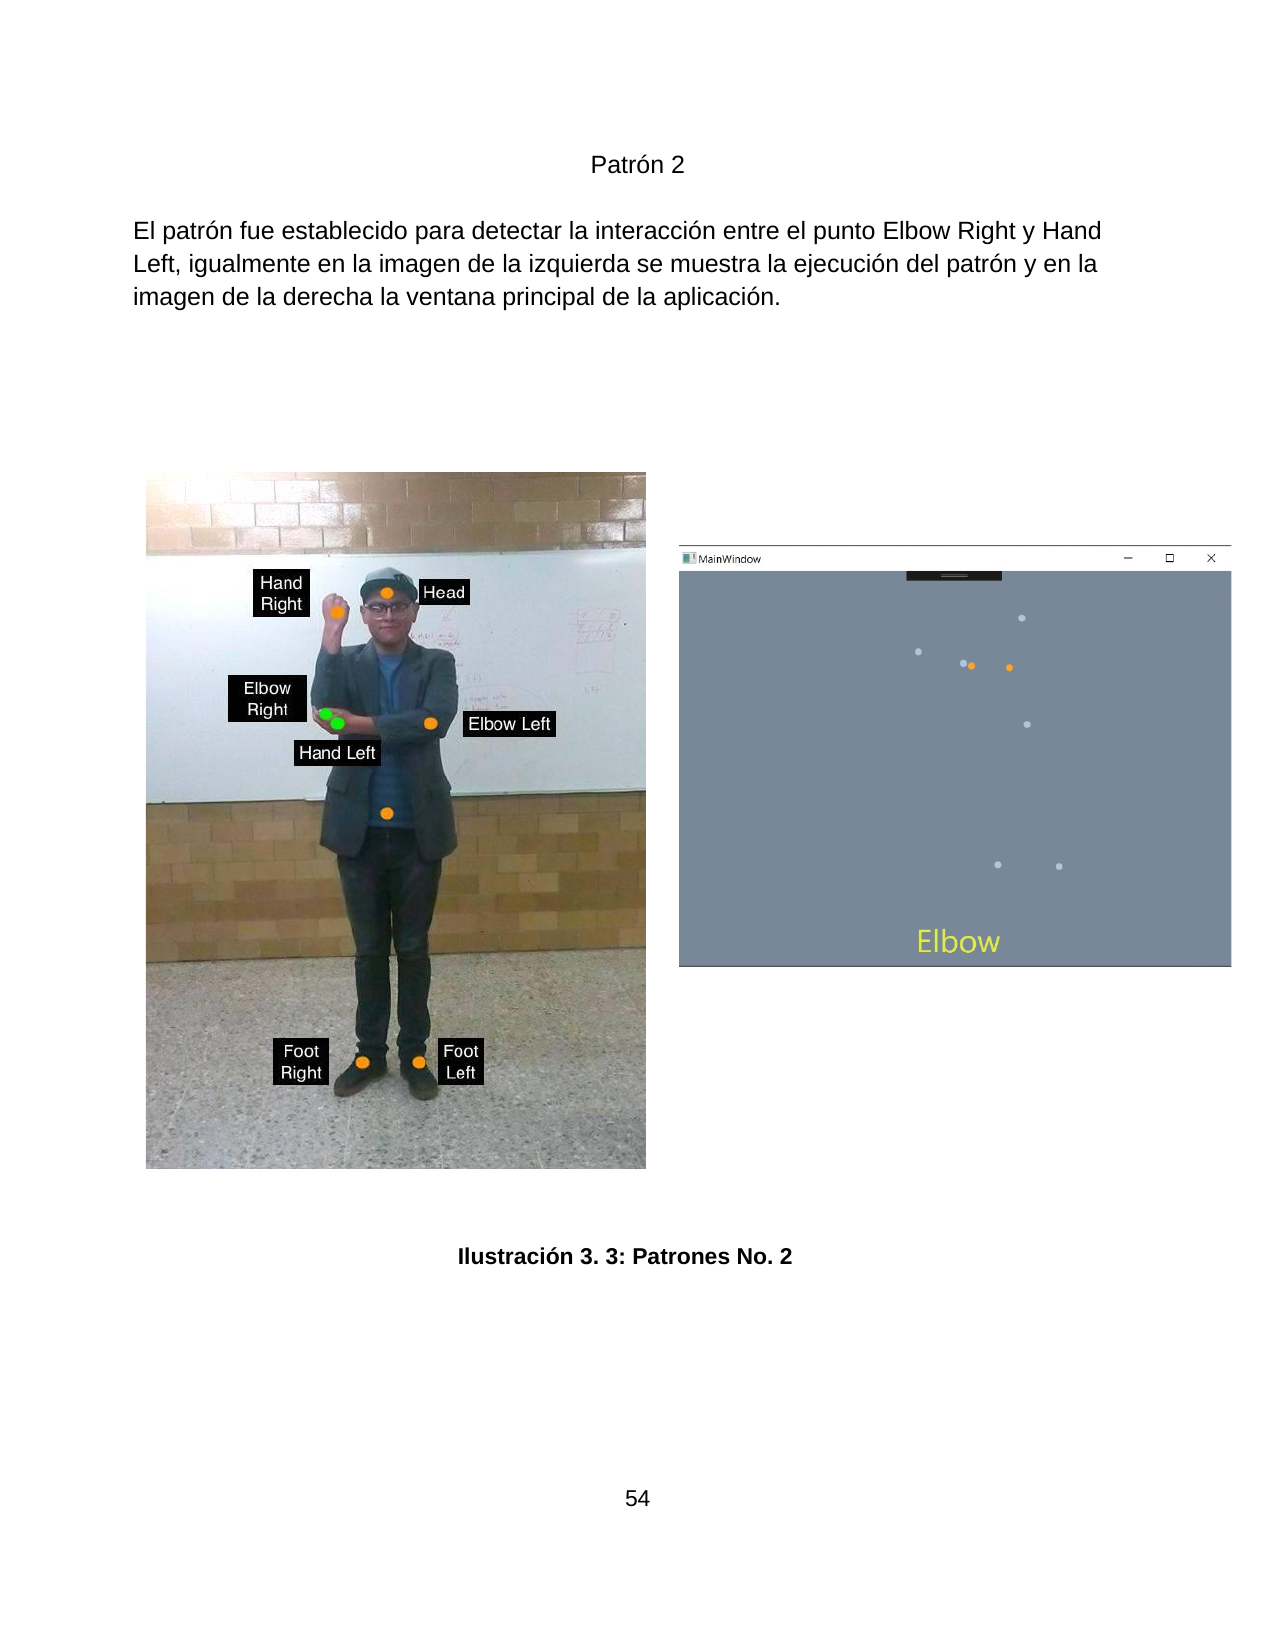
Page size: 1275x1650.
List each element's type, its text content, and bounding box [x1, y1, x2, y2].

text El patrón fue establecido para detectar la interacción entre el punto Elbow Right y Hand Left, igualmente en la imagen de la izquierda se muestra la ejecución del patrón y en la imagen de la derecha la ventana principal de la aplicación. [133, 216, 1142, 311]
text Patrón 2 [133, 150, 1142, 179]
picture [679, 545, 1232, 967]
picture [145, 472, 646, 1169]
